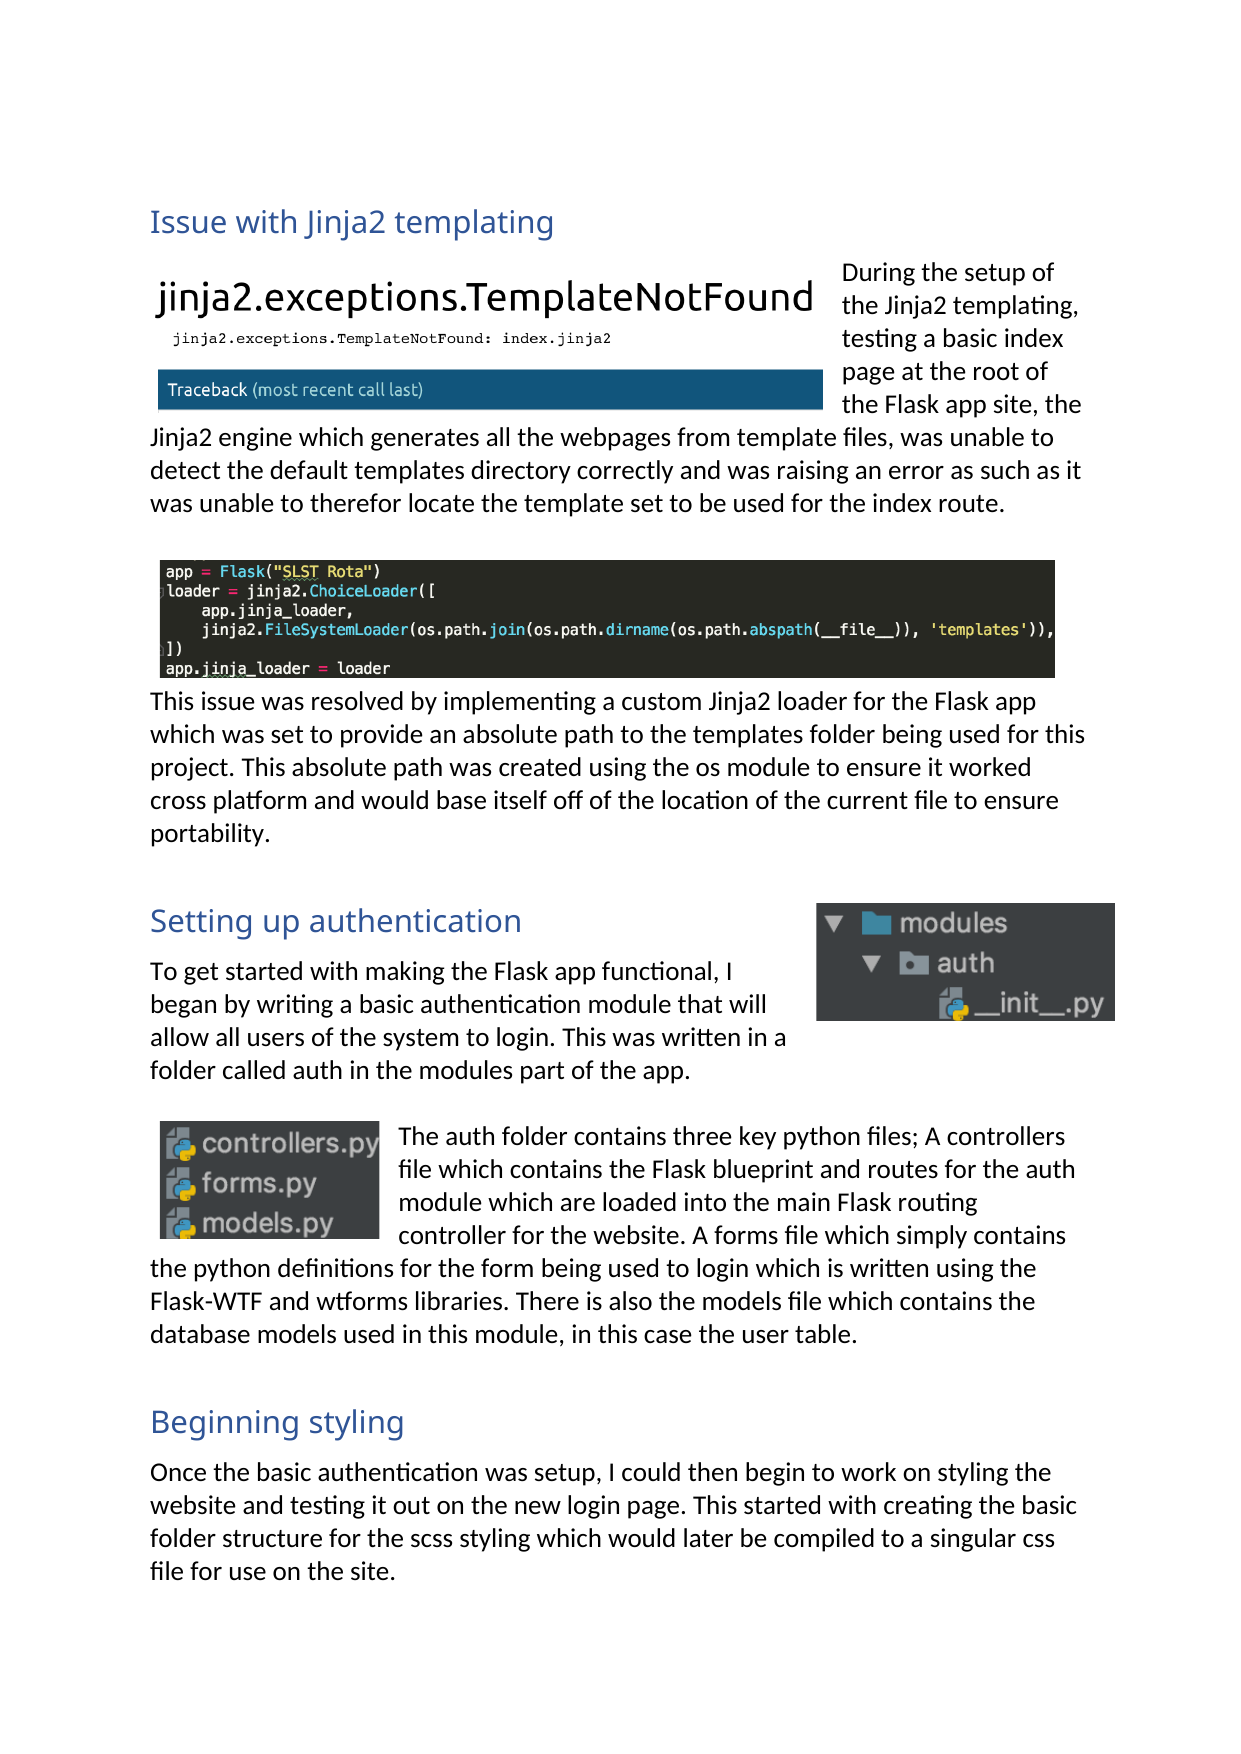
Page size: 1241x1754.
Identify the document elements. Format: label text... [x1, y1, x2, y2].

text Once the basic authentication was setup, I could then begin to work on styling the website and testing it out on the new login page. This started with creating the basic folder structure for the scss styling which would later be compiled to a singular css file for use on the site. [150, 1455, 1090, 1587]
text To get started with making the Flask app functional, I began by writing a basic authentication module that will allow all users of the system to login. This was written in a folder called auth in the modules part of the app. [150, 954, 1090, 1086]
picture [159, 560, 1054, 677]
picture [139, 262, 823, 413]
picture [814, 903, 1114, 1020]
subtitle Beginning styling [150, 1400, 1090, 1442]
text The auth folder contains three key python files; A controllers file which contains the Flask blueprint and routes for the auth module which are loaded into the main Flask routing controller for the website. A forms file which simply contains the python definitions for the form being used to login which is written using the Flask-WTF and wtforms libraries. There is also the models file which contains the database models used in this module, in this case the user table. [150, 1119, 1090, 1350]
subtitle Issue with Jinja2 templating [150, 200, 1090, 242]
picture [158, 1121, 380, 1238]
subtitle Setting up authentication [150, 899, 1090, 941]
